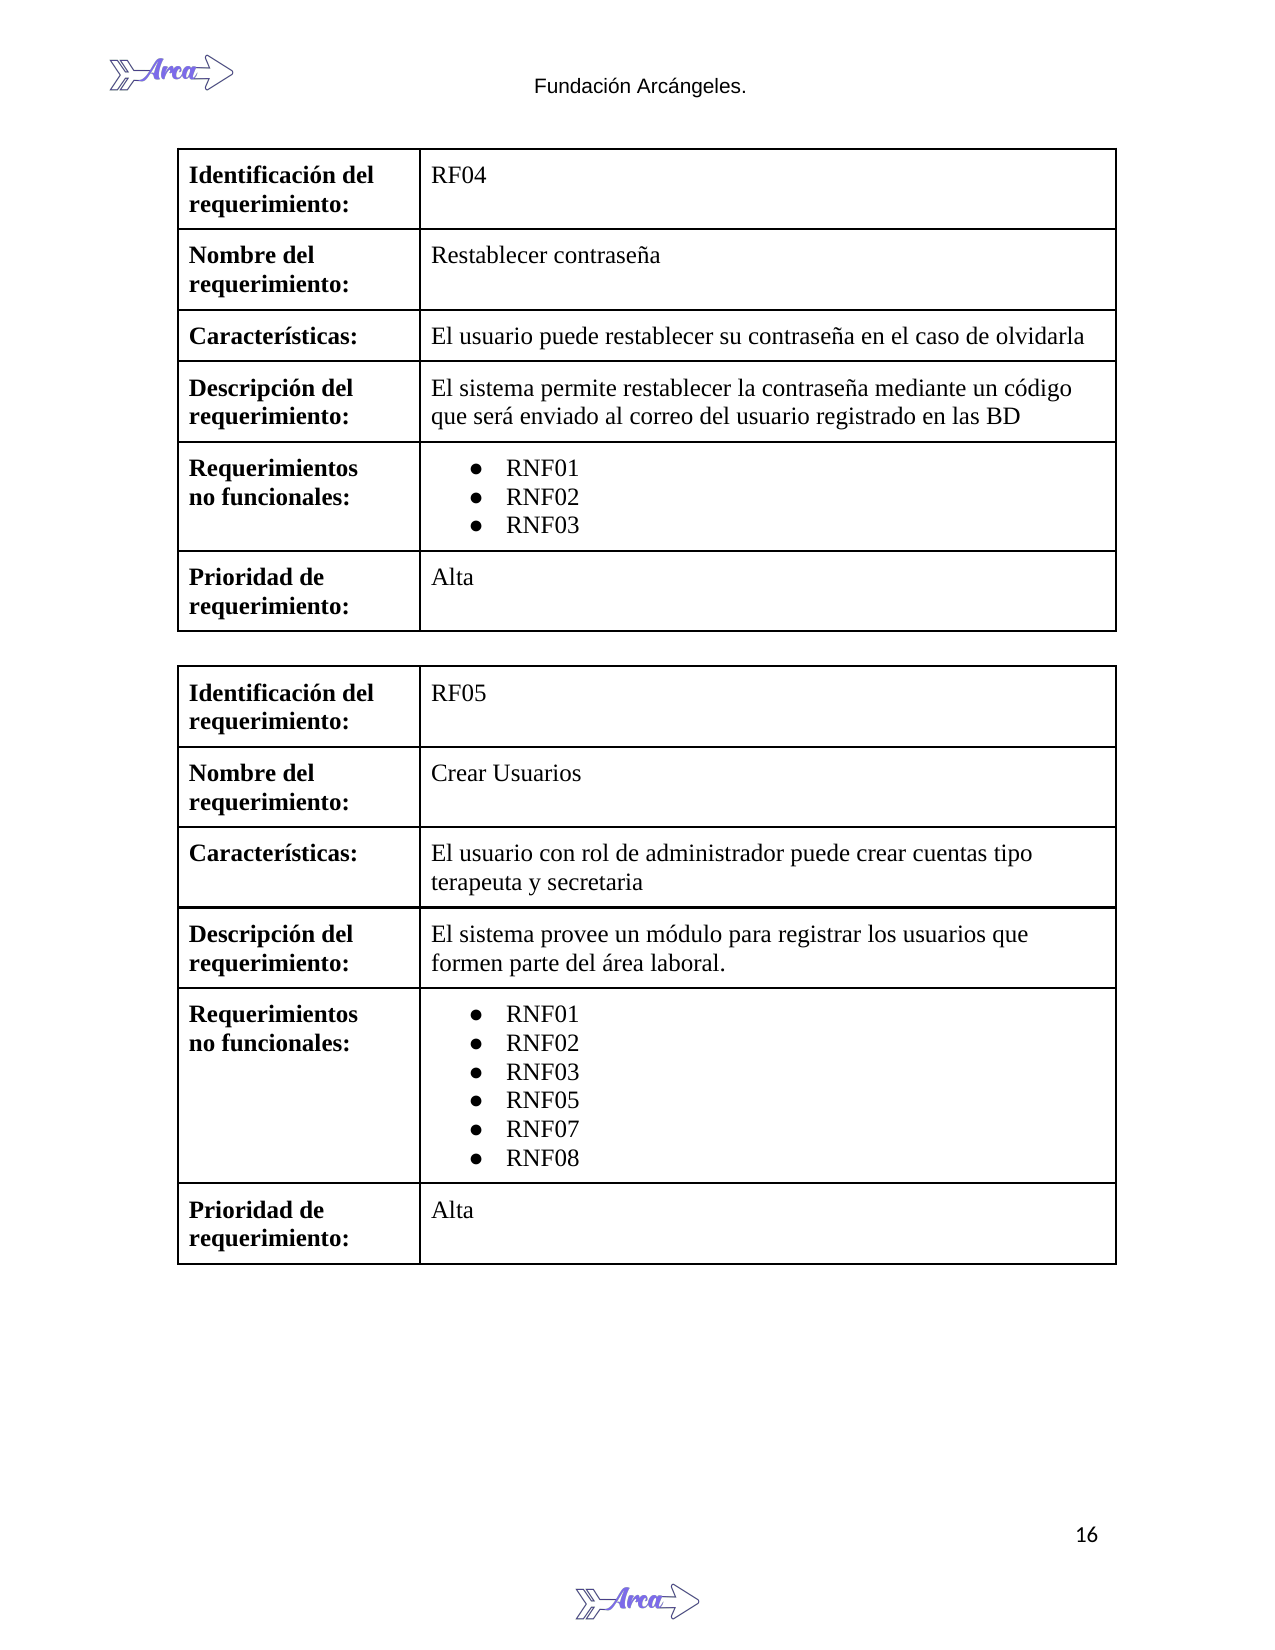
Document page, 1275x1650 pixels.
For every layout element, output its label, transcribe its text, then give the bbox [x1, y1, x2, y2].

picture [106, 51, 237, 94]
table_cell Nombre del requerimiento: [179, 230, 419, 308]
table_header RF04 [421, 150, 1115, 228]
table_cell Prioridad de requerimiento: [179, 1184, 419, 1263]
table_cell Prioridad de requerimiento: [179, 552, 419, 630]
table_cell Restablecer contraseña [421, 230, 1115, 308]
table_cell Requerimientos no funcionales: [179, 443, 419, 550]
table_cell Alta [421, 1184, 1115, 1263]
table_cell Descripción del requerimiento: [179, 362, 419, 441]
table_cell Crear Usuarios [421, 748, 1115, 826]
table_cell El sistema provee un módulo para registrar los usuarios que formen parte del área laboral. [421, 909, 1115, 987]
table_cell El usuario con rol de administrador puede crear cuentas tipo terapeuta y secretaria [421, 828, 1115, 906]
table_cell Características: [179, 828, 419, 906]
table_header Identificación del requerimiento: [179, 667, 419, 746]
table_cell RNF01 RNF02 RNF03 RNF05 RNF07 RNF08 [421, 989, 1115, 1182]
table_cell El sistema permite restablecer la contraseña mediante un código que será enviado al correo del usuario registrado en las BD [421, 362, 1115, 441]
table_header RF05 [421, 667, 1115, 746]
table_header Identificación del requerimiento: [179, 150, 419, 228]
table_cell Alta [421, 552, 1115, 630]
table_cell El usuario puede restablecer su contraseña en el caso de olvidarla [421, 311, 1115, 360]
table_cell Características: [179, 311, 419, 360]
table_cell RNF01 RNF02 RNF03 [421, 443, 1115, 550]
table_cell Nombre del requerimiento: [179, 748, 419, 826]
table_cell Requerimientos no funcionales: [179, 989, 419, 1182]
picture [572, 1580, 703, 1623]
table_cell Descripción del requerimiento: [179, 909, 419, 987]
